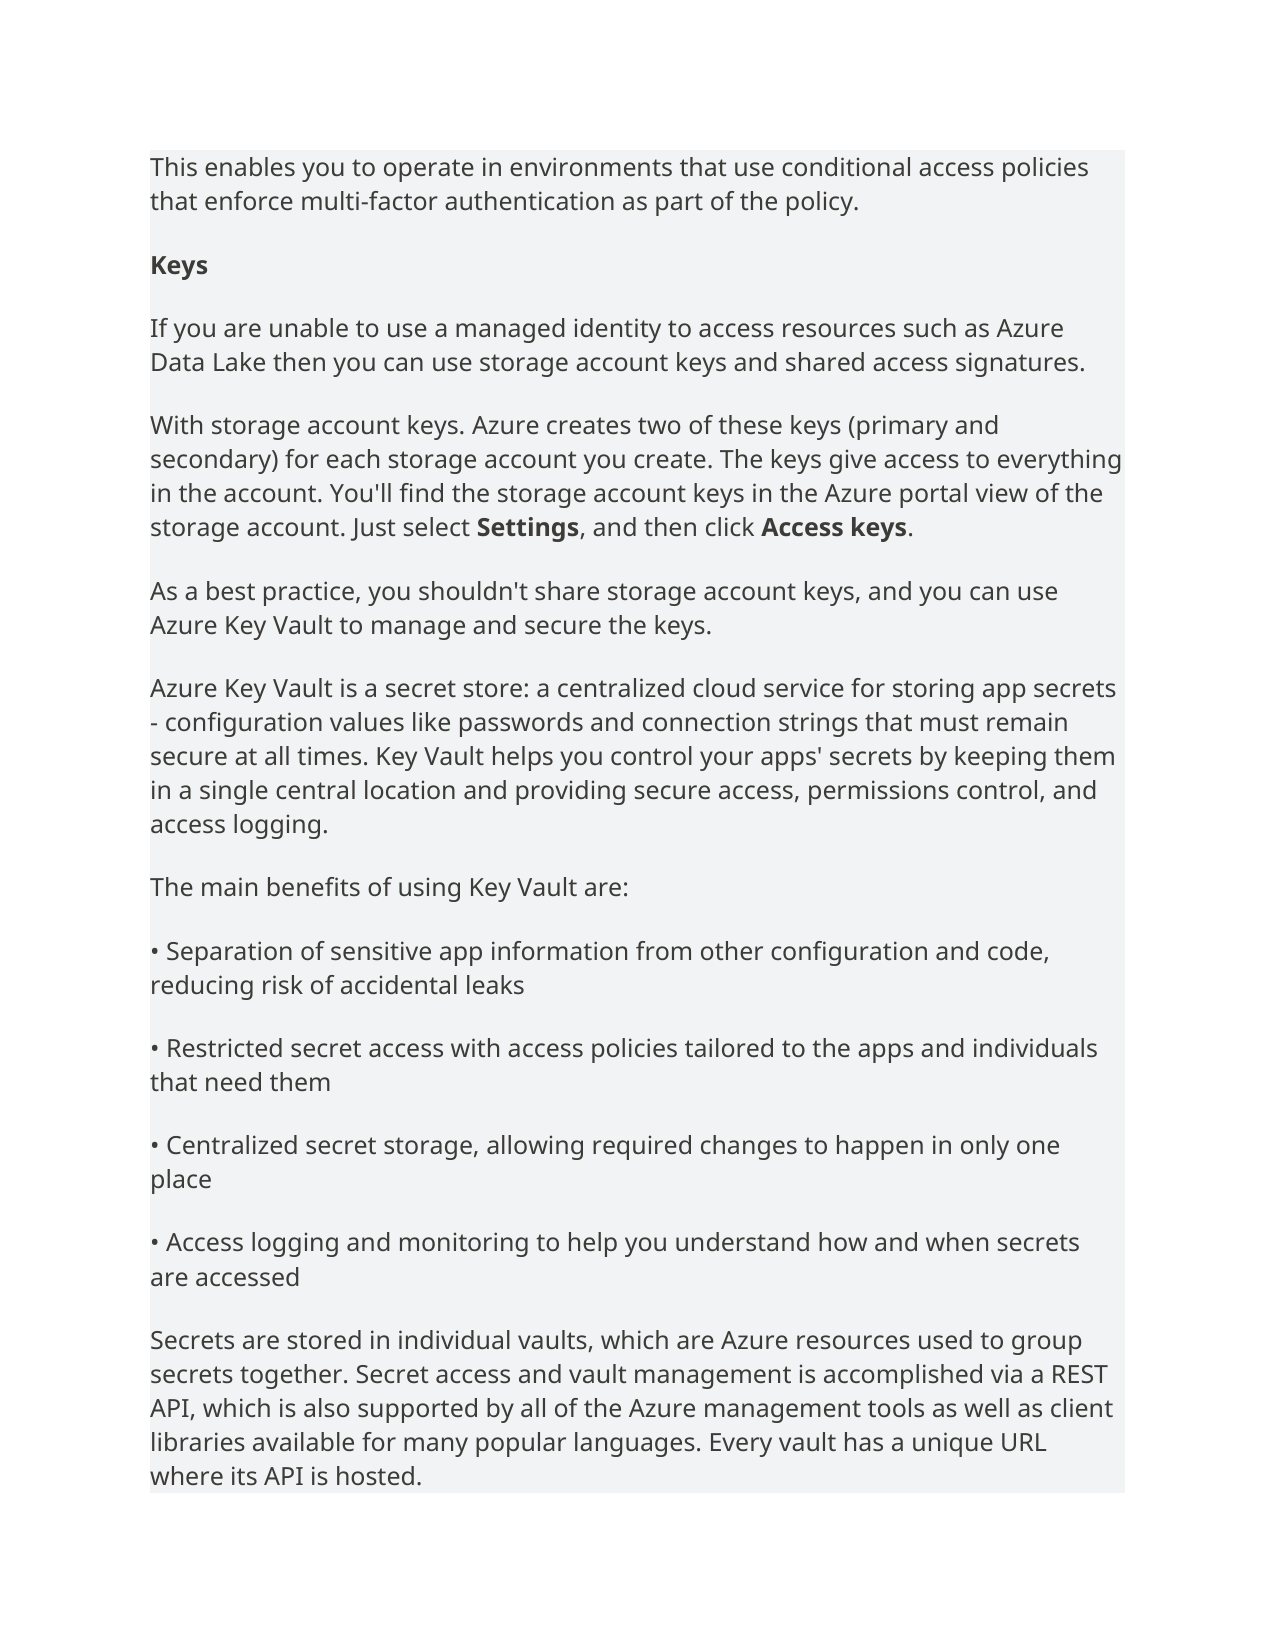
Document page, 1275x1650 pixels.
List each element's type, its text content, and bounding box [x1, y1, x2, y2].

text If you are unable to use a managed identity to access resources such as Azure Data Lake then you can use storage account keys and shared access signatures. [150, 311, 1125, 379]
text • Access logging and monitoring to help you understand how and when secrets are accessed [150, 1225, 1125, 1293]
text With storage account keys. Azure creates two of these keys (primary and secondary) for each storage account you create. The keys give access to everything in the account. You'll find the storage account keys in the Azure portal view of the storage account. Just select Settings, and then click Access keys. [150, 408, 1125, 544]
text As a best practice, you shouldn't share storage account keys, and you can use Azure Key Vault to manage and secure the keys. [150, 573, 1125, 641]
text Azure Key Vault is a secret store: a centralized cloud service for storing app secrets - configuration values like passwords and connection strings that must remain secure at all times. Key Vault helps you control your apps' secrets by keeping them in a single central location and providing secure access, permissions control, and access logging. [150, 671, 1125, 841]
text • Separation of sensitive app information from other configuration and code, reducing risk of accidental leaks [150, 933, 1125, 1001]
text • Centralized secret storage, allowing required changes to happen in only one place [150, 1128, 1125, 1196]
text This enables you to operate in environments that use conditional access policies that enforce multi-factor authentication as part of the policy. [150, 150, 1125, 218]
text Secrets are stored in individual vaults, which are Azure resources used to group secrets together. Secret access and vault management is accomplished via a REST API, which is also supported by all of the Azure management tools as well as client libraries available for many popular languages. Every vault has a unique URL where its API is hosted. [150, 1322, 1125, 1493]
text Keys [150, 247, 1125, 281]
text • Restricted secret access with access policies tailored to the apps and individuals that need them [150, 1031, 1125, 1099]
text The main benefits of using Key Vault are: [150, 870, 1125, 904]
